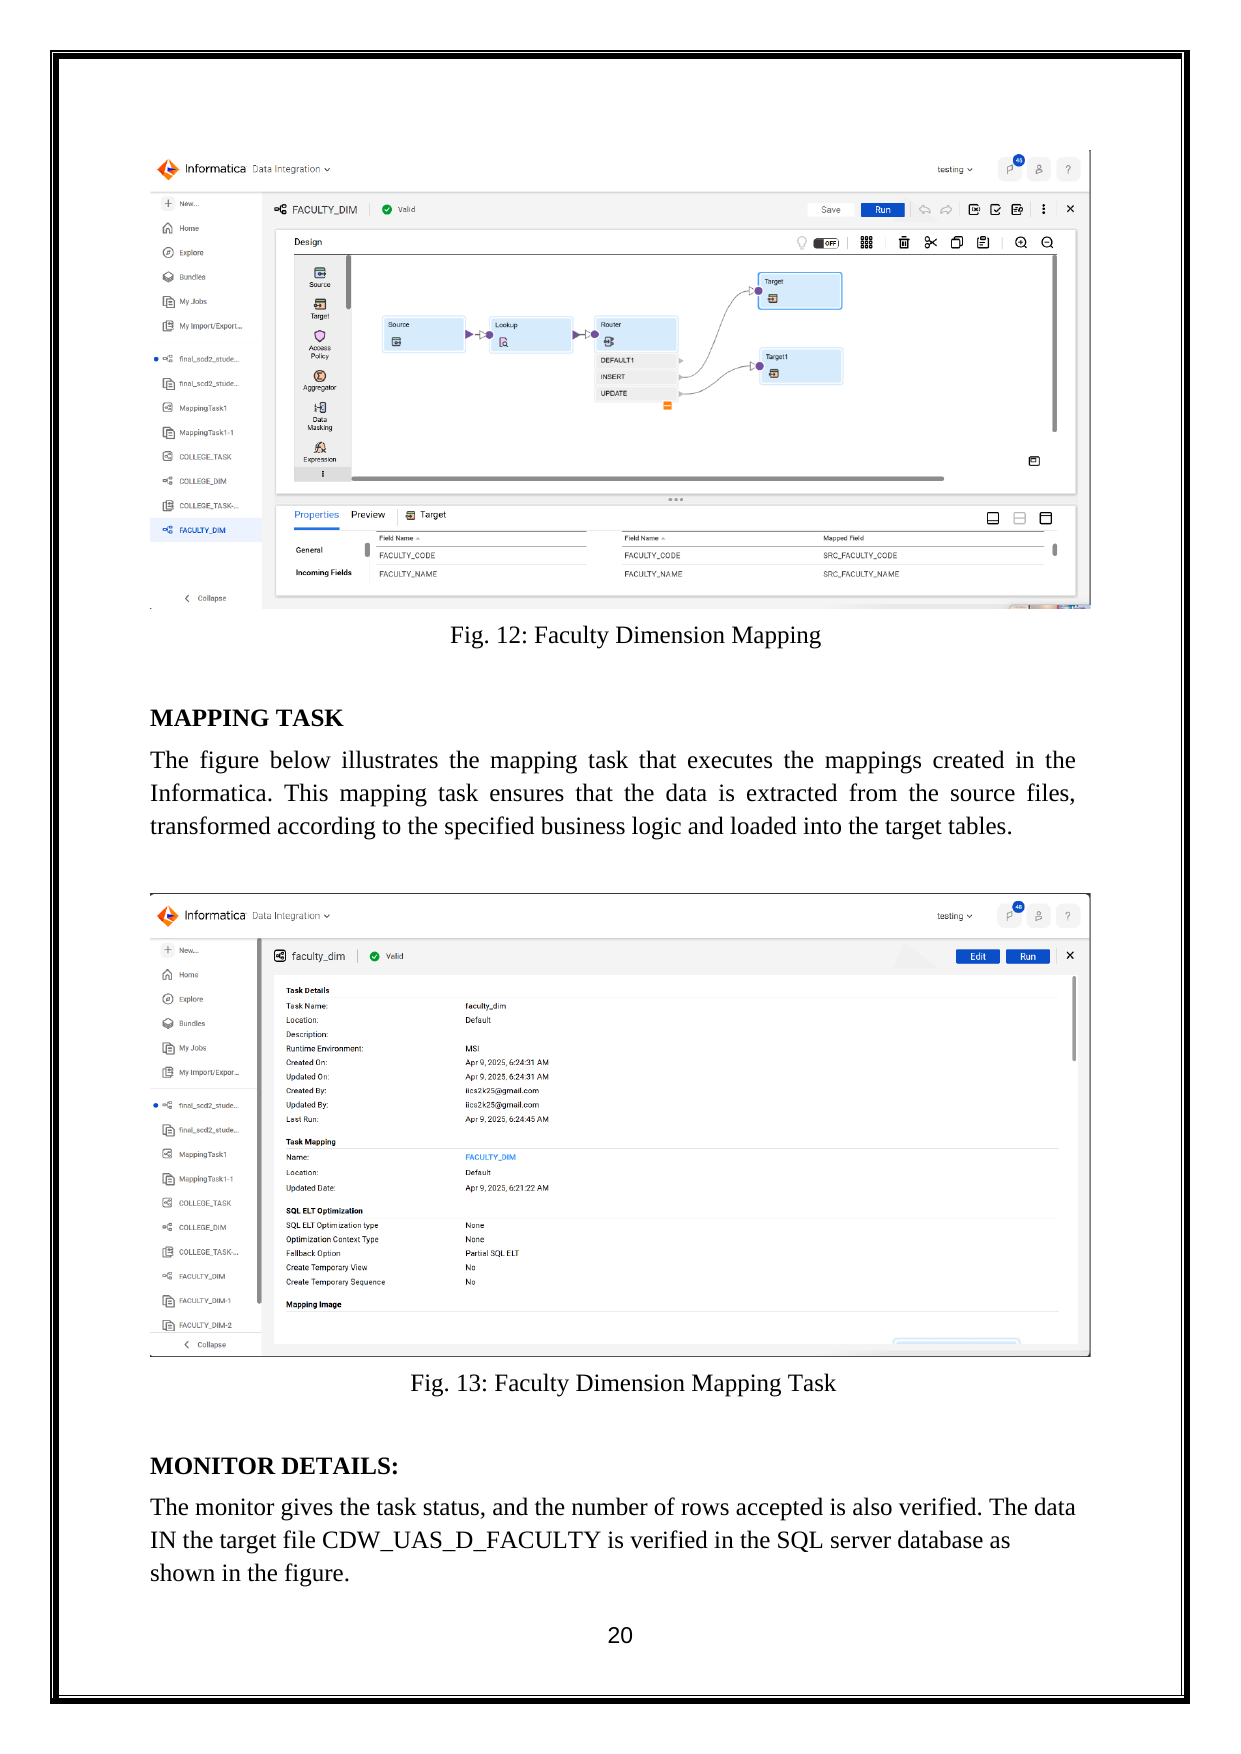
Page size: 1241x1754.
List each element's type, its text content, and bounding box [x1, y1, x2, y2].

text Fig. 12: Faculty Dimension Mapping [375, 621, 1078, 649]
text The monitor gives the task status, and the number of rows accepted is also verified. The data IN the target file CDW_UAS_D_FACULTY is verified in the SQL server database as shown in the figure. [150, 1492, 1078, 1587]
text MONITOR DETAILS: [150, 1451, 1078, 1480]
picture [150, 150, 1091, 609]
text Fig. 13: Faculty Dimension Mapping Task [150, 1368, 1078, 1397]
picture [150, 893, 1091, 1357]
text MAPPING TASK [150, 703, 1078, 732]
text The figure below illustrates the mapping task that executes the mappings created in the Informatica. This mapping task ensures that the data is extracted from the source files, transformed according to the specified business logic and loaded into the target tables. [150, 745, 1078, 839]
